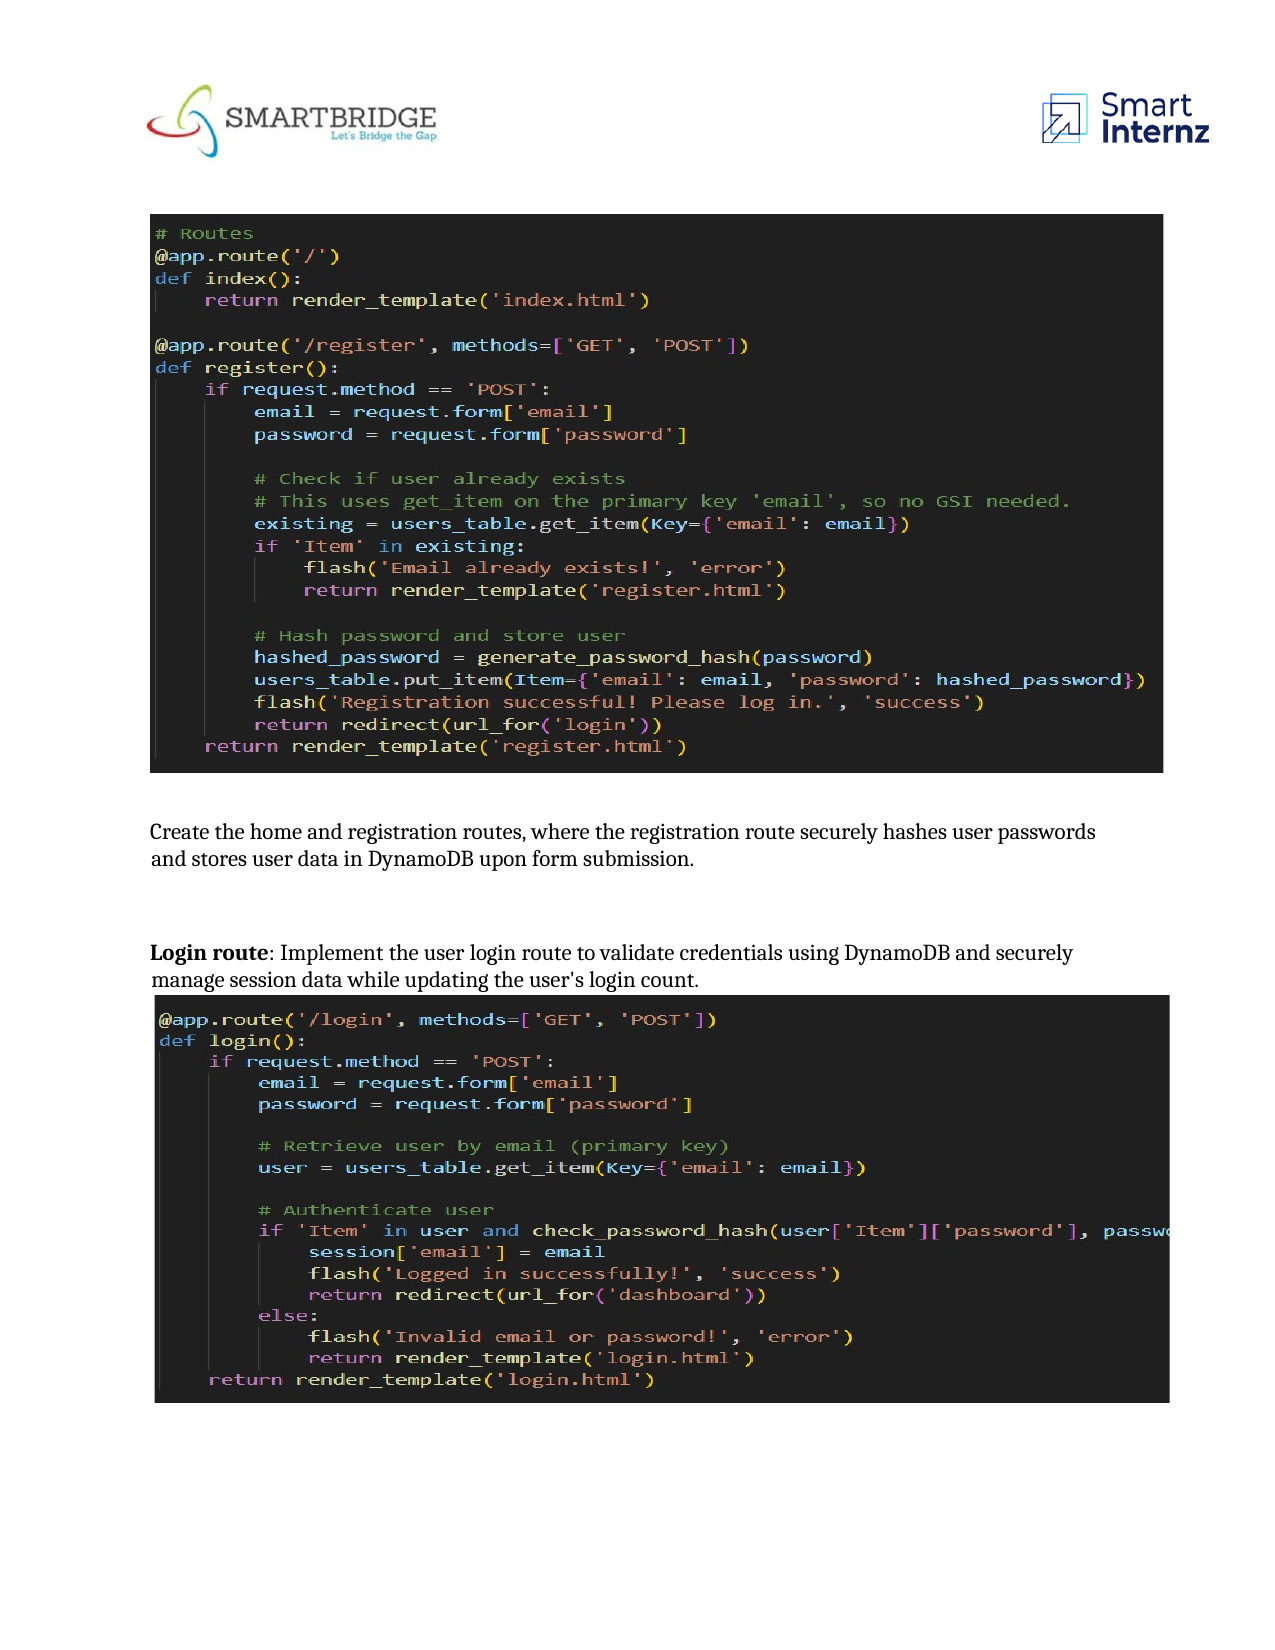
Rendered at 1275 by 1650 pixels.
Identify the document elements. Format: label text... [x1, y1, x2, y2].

picture [150, 214, 1164, 773]
picture [1042, 92, 1209, 143]
picture [143, 78, 441, 163]
text Create the home and registration routes, where the registration route securely hashes user passwords and stores user data in DynamoDB upon form submission. [150, 819, 1121, 872]
text Login route: Implement the user login route to validate credentials using DynamoDB and securely manage session data while updating the user's login count. [150, 939, 1121, 993]
picture [154, 995, 1170, 1403]
